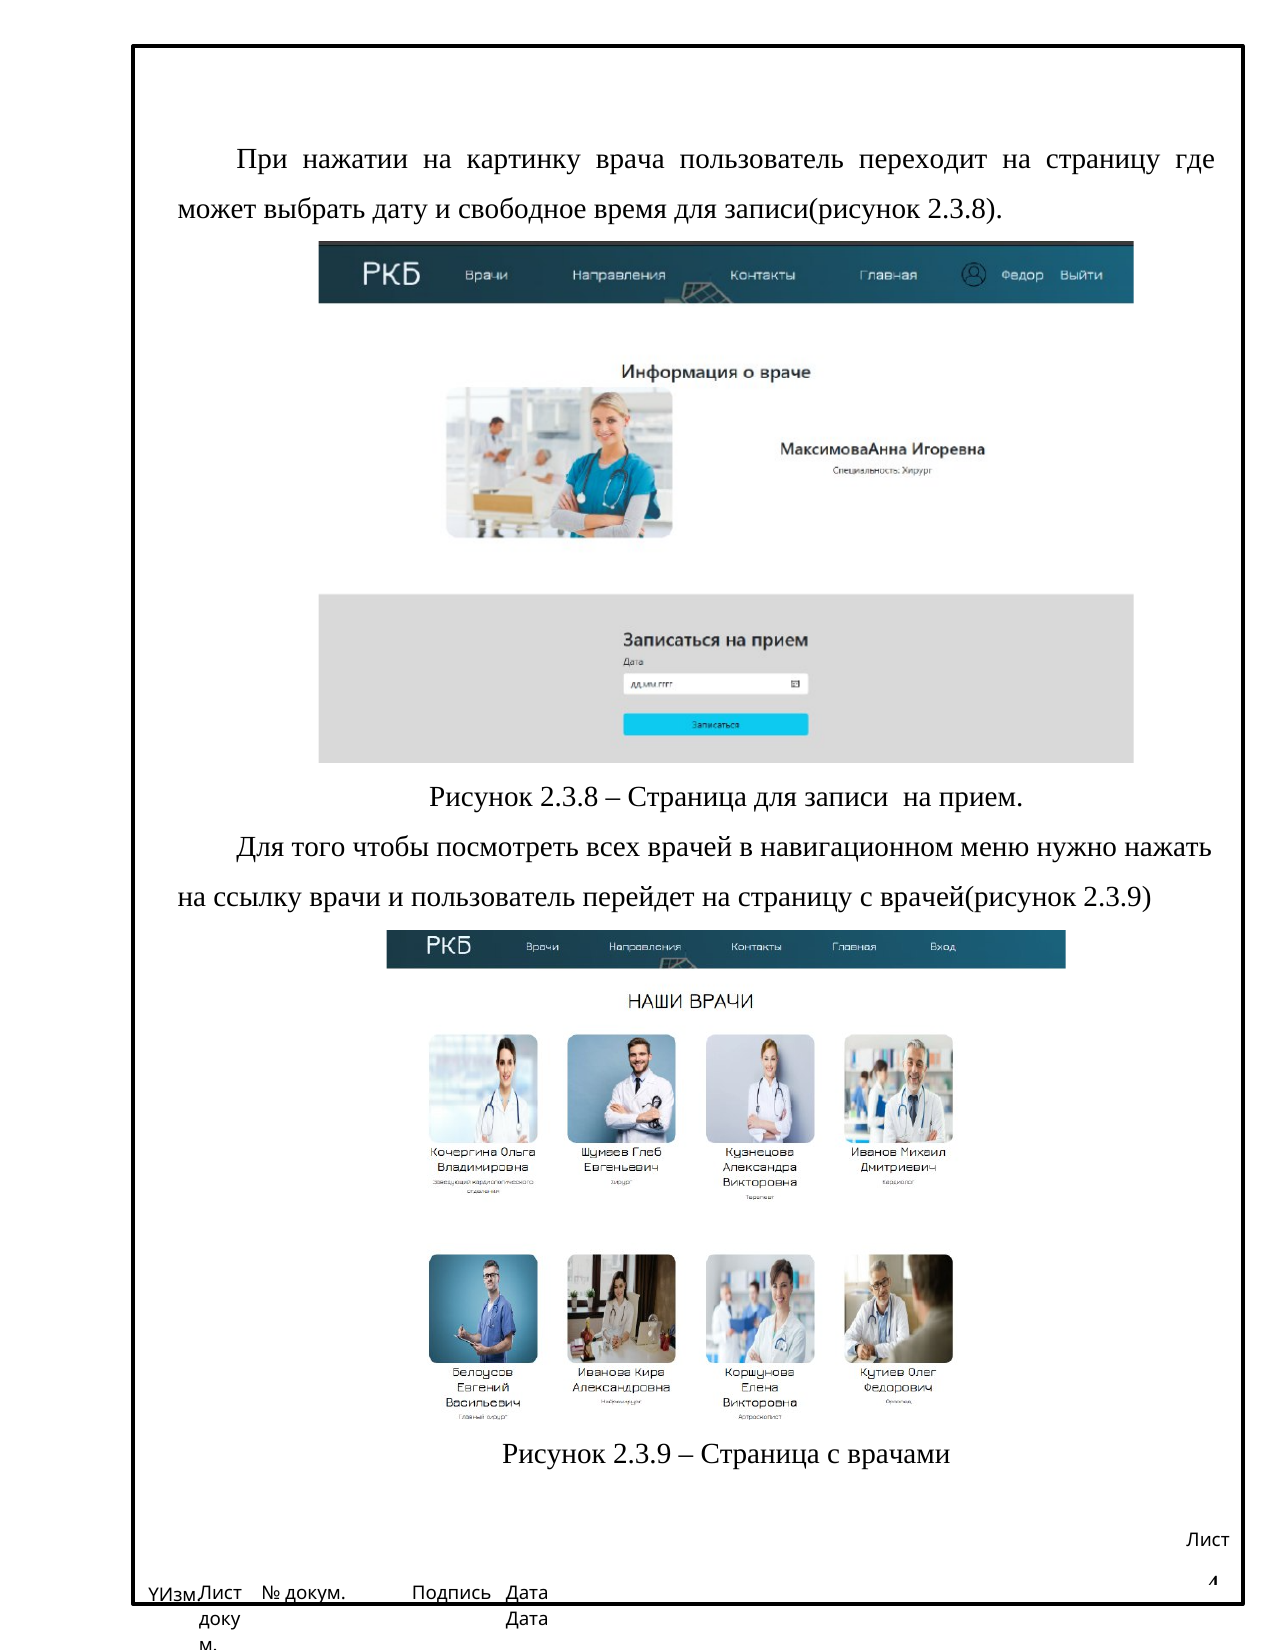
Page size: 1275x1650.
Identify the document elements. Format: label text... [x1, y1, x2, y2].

picture [318, 241, 1134, 763]
text Для того чтобы посмотреть всех врачей в навигационном меню нужно нажать на ссылку врачи и пользователь перейдет на страницу с врачей(рисунок 2.3.9) [177, 829, 1216, 913]
text Рисунок 2.3.8 – Страница для записи на прием. [177, 779, 1216, 812]
text Рисунок 2.3.9 – Страница с врачами [177, 1436, 1216, 1470]
text При нажатии на картинку врача пользователь переходит на страницу где может выбрать дату и свободное время для записи(рисунок 2.3.8). [177, 141, 1216, 224]
picture [386, 930, 1066, 1420]
